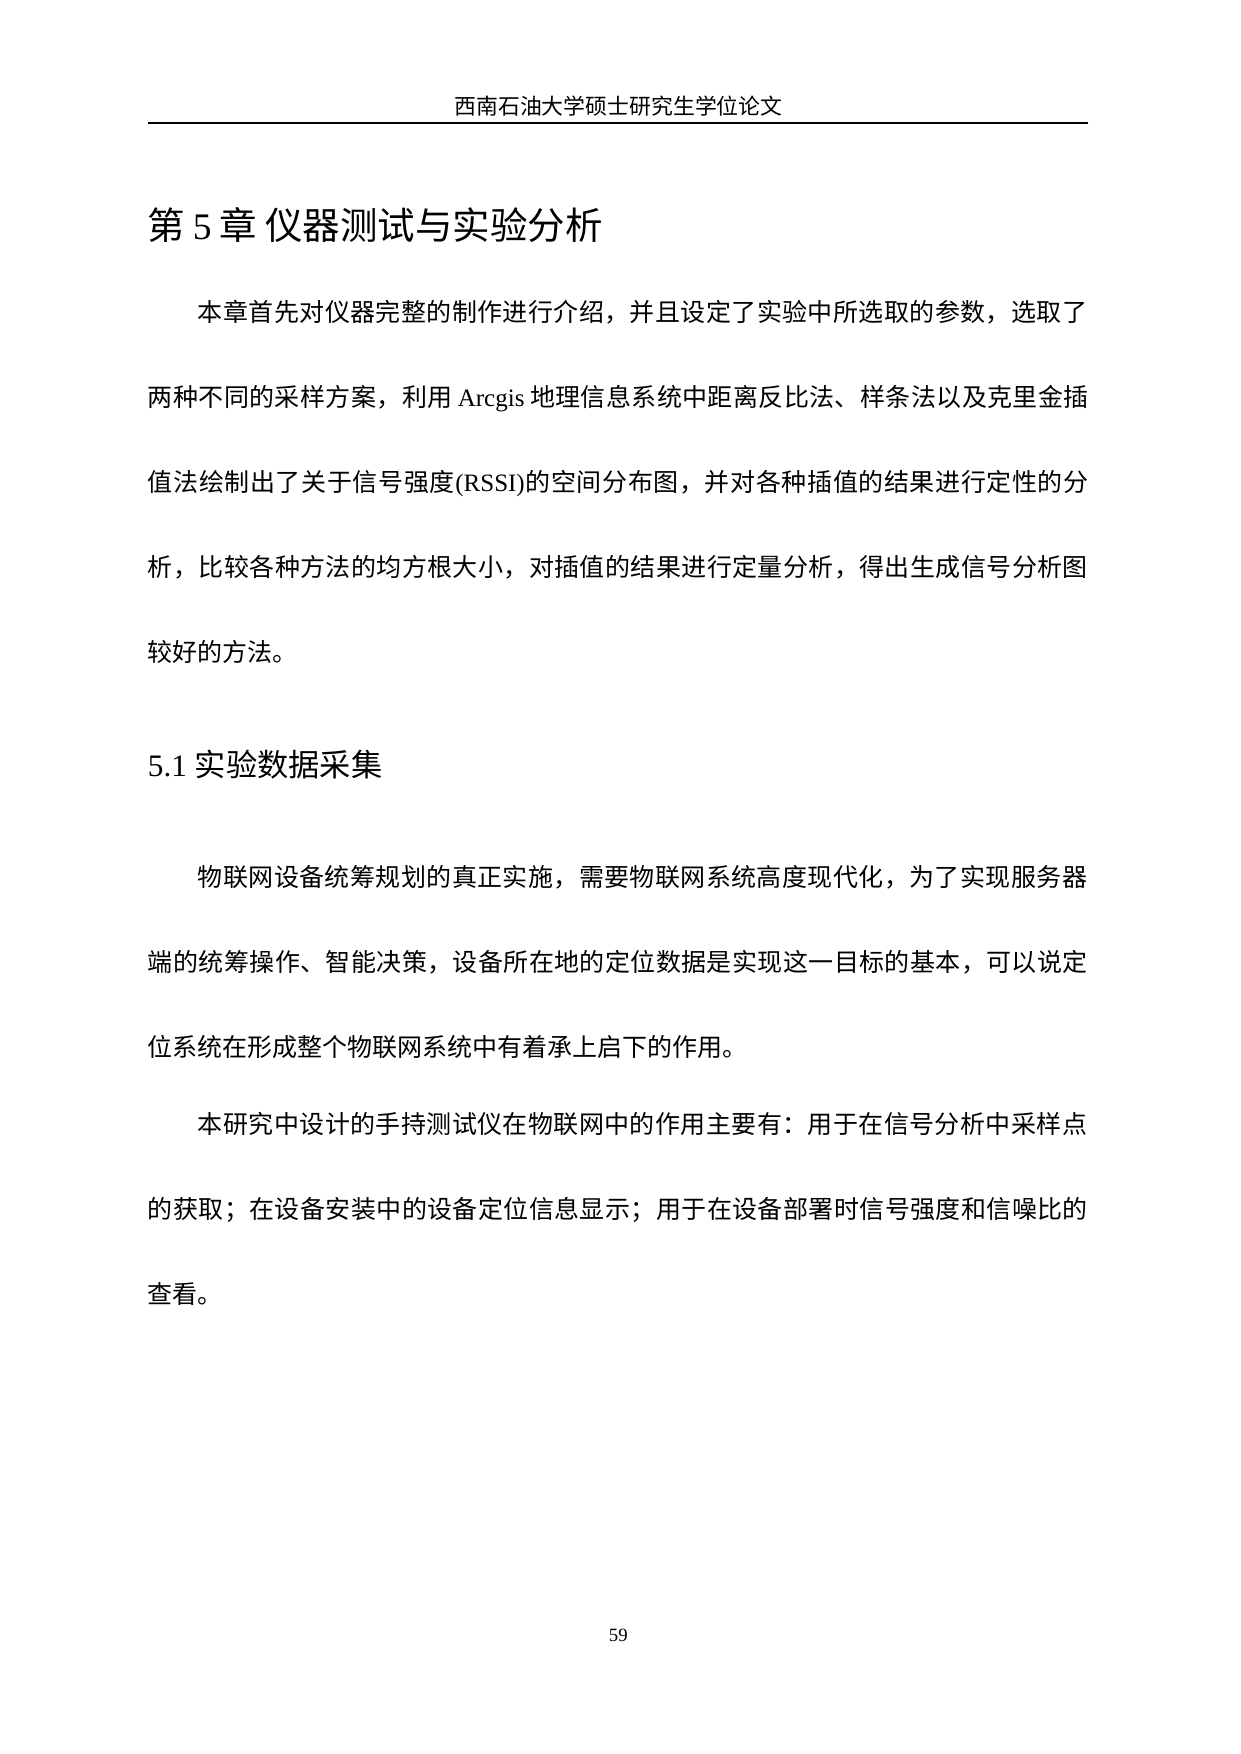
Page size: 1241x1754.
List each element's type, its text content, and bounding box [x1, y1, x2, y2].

subtitle 第5章 仪器测试与实验分析 [148, 189, 1088, 257]
text 物联网设备统筹规划的真正实施，需要物联网系统高度现代化，为了实现服务器端的统筹操作、智能决策，设备所在地的定位数据是实现这一目标的基本，可以说定位系统在形成整个物联网系统中有着承上启下的作用。 [148, 842, 1088, 1080]
text 本章首先对仪器完整的制作进行介绍，并且设定了实验中所选取的参数，选取了两种不同的采样方案，利用Arcgis地理信息系统中距离反比法、样条法以及克里金插值法绘制出了关于信号强度(RSSI)的空间分布图，并对各种插值的结果进行定性的分析，比较各种方法的均方根大小，对插值的结果进行定量分析，得出生成信号分析图较好的方法。 [148, 277, 1088, 684]
text 本研究中设计的手持测试仪在物联网中的作用主要有：用于在信号分析中采样点的获取；在设备安装中的设备定位信息显示；用于在设备部署时信号强度和信噪比的查看。 [148, 1089, 1088, 1327]
subtitle 5.1 实验数据采集 [148, 728, 1088, 796]
